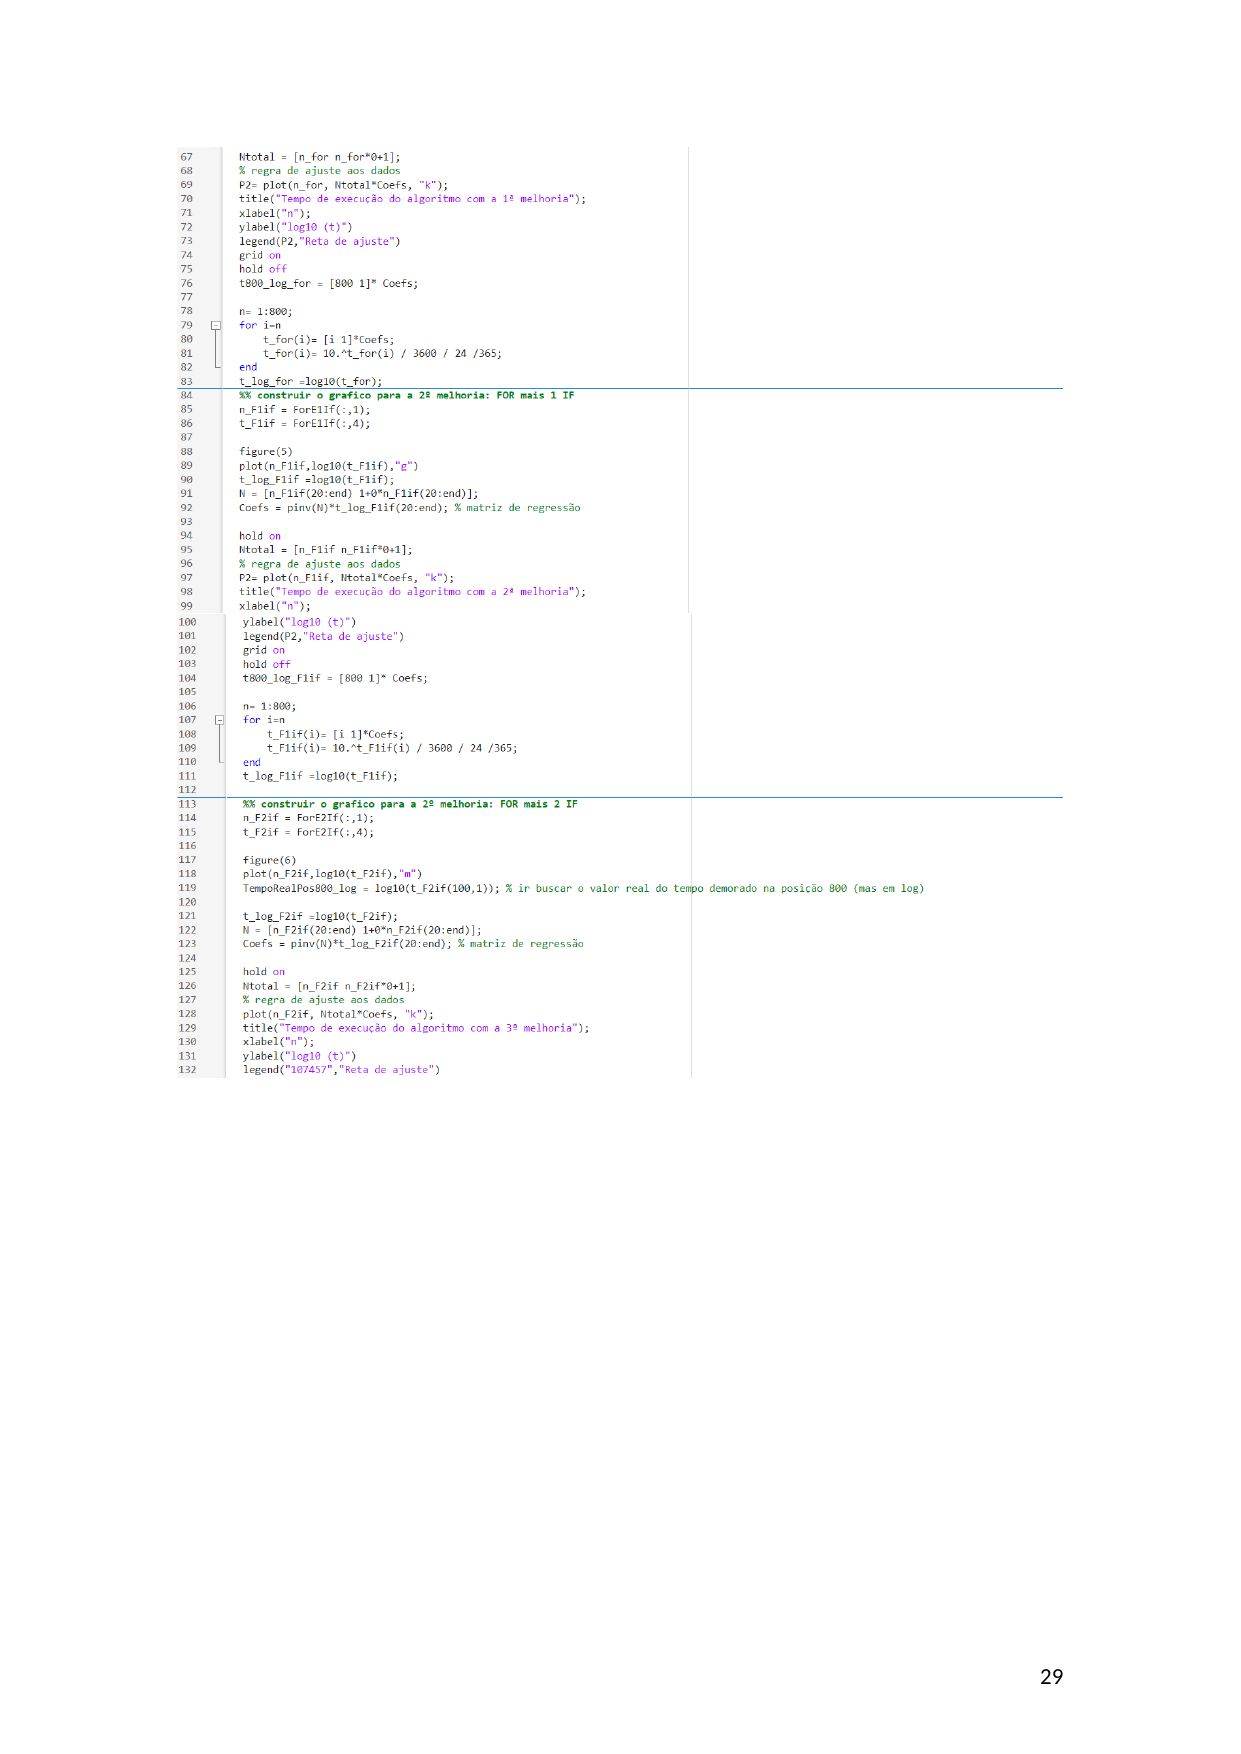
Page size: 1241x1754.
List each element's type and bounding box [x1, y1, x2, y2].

picture [177, 614, 1063, 1078]
picture [177, 147, 1063, 613]
